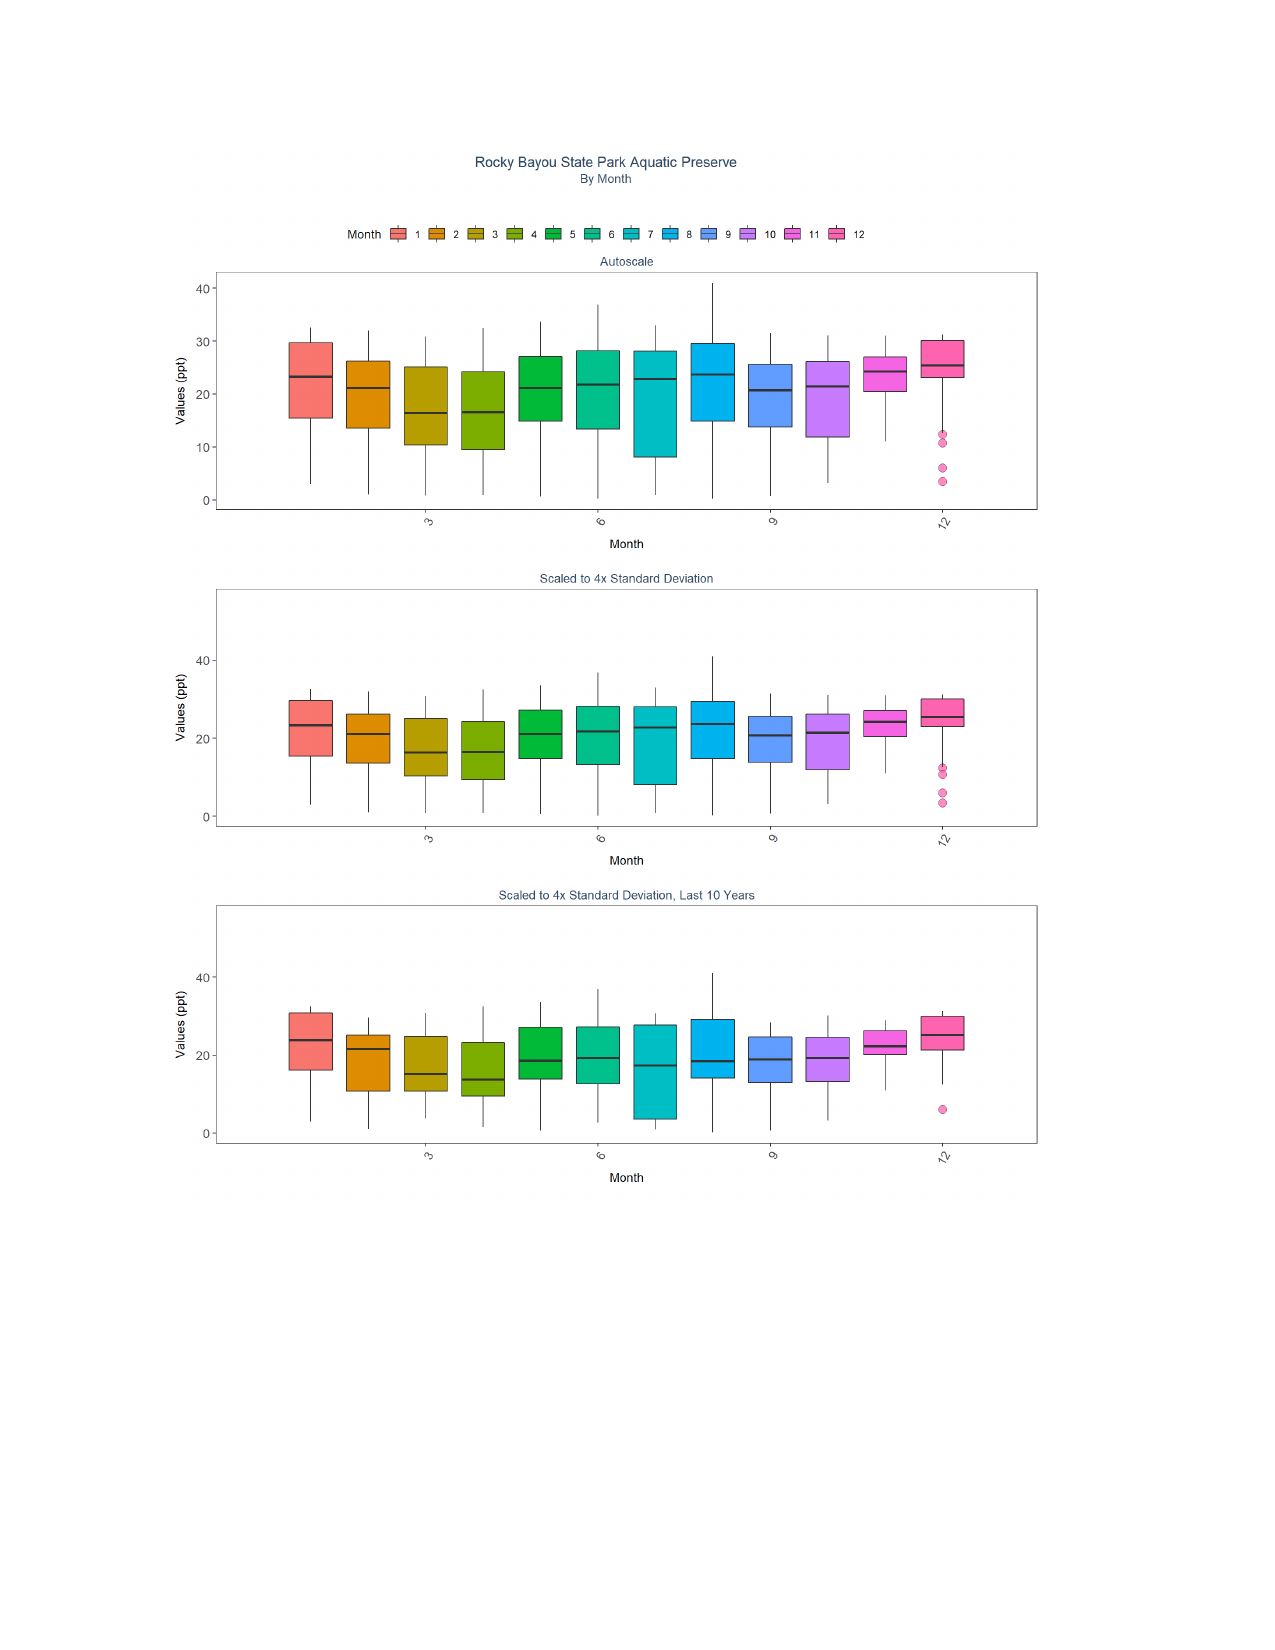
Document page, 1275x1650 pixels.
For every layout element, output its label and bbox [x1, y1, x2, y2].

picture [168, 150, 1044, 1200]
